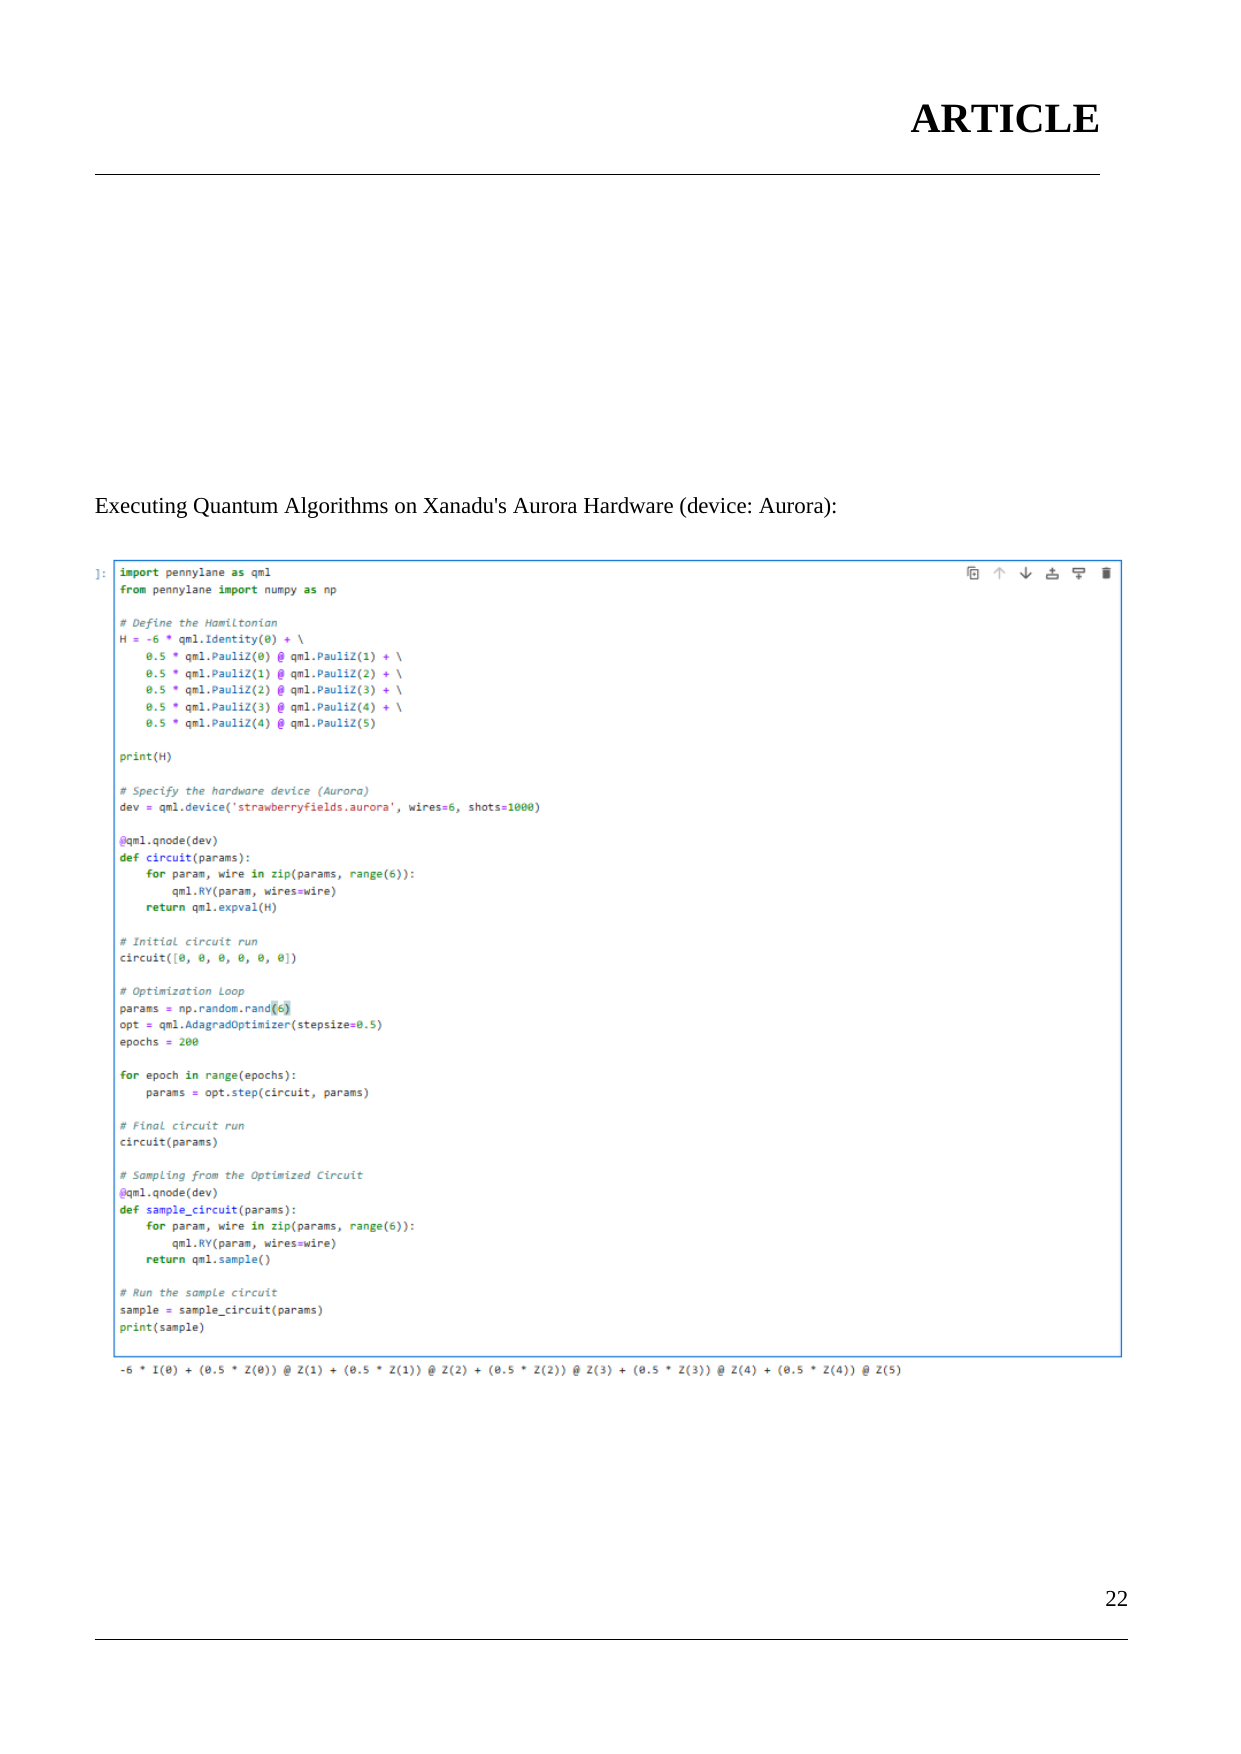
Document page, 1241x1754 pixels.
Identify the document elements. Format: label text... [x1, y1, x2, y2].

text Executing Quantum Algorithms on Xanadu's Aurora Hardware (device: Aurora): [94, 492, 1128, 519]
picture [94, 546, 1129, 1377]
